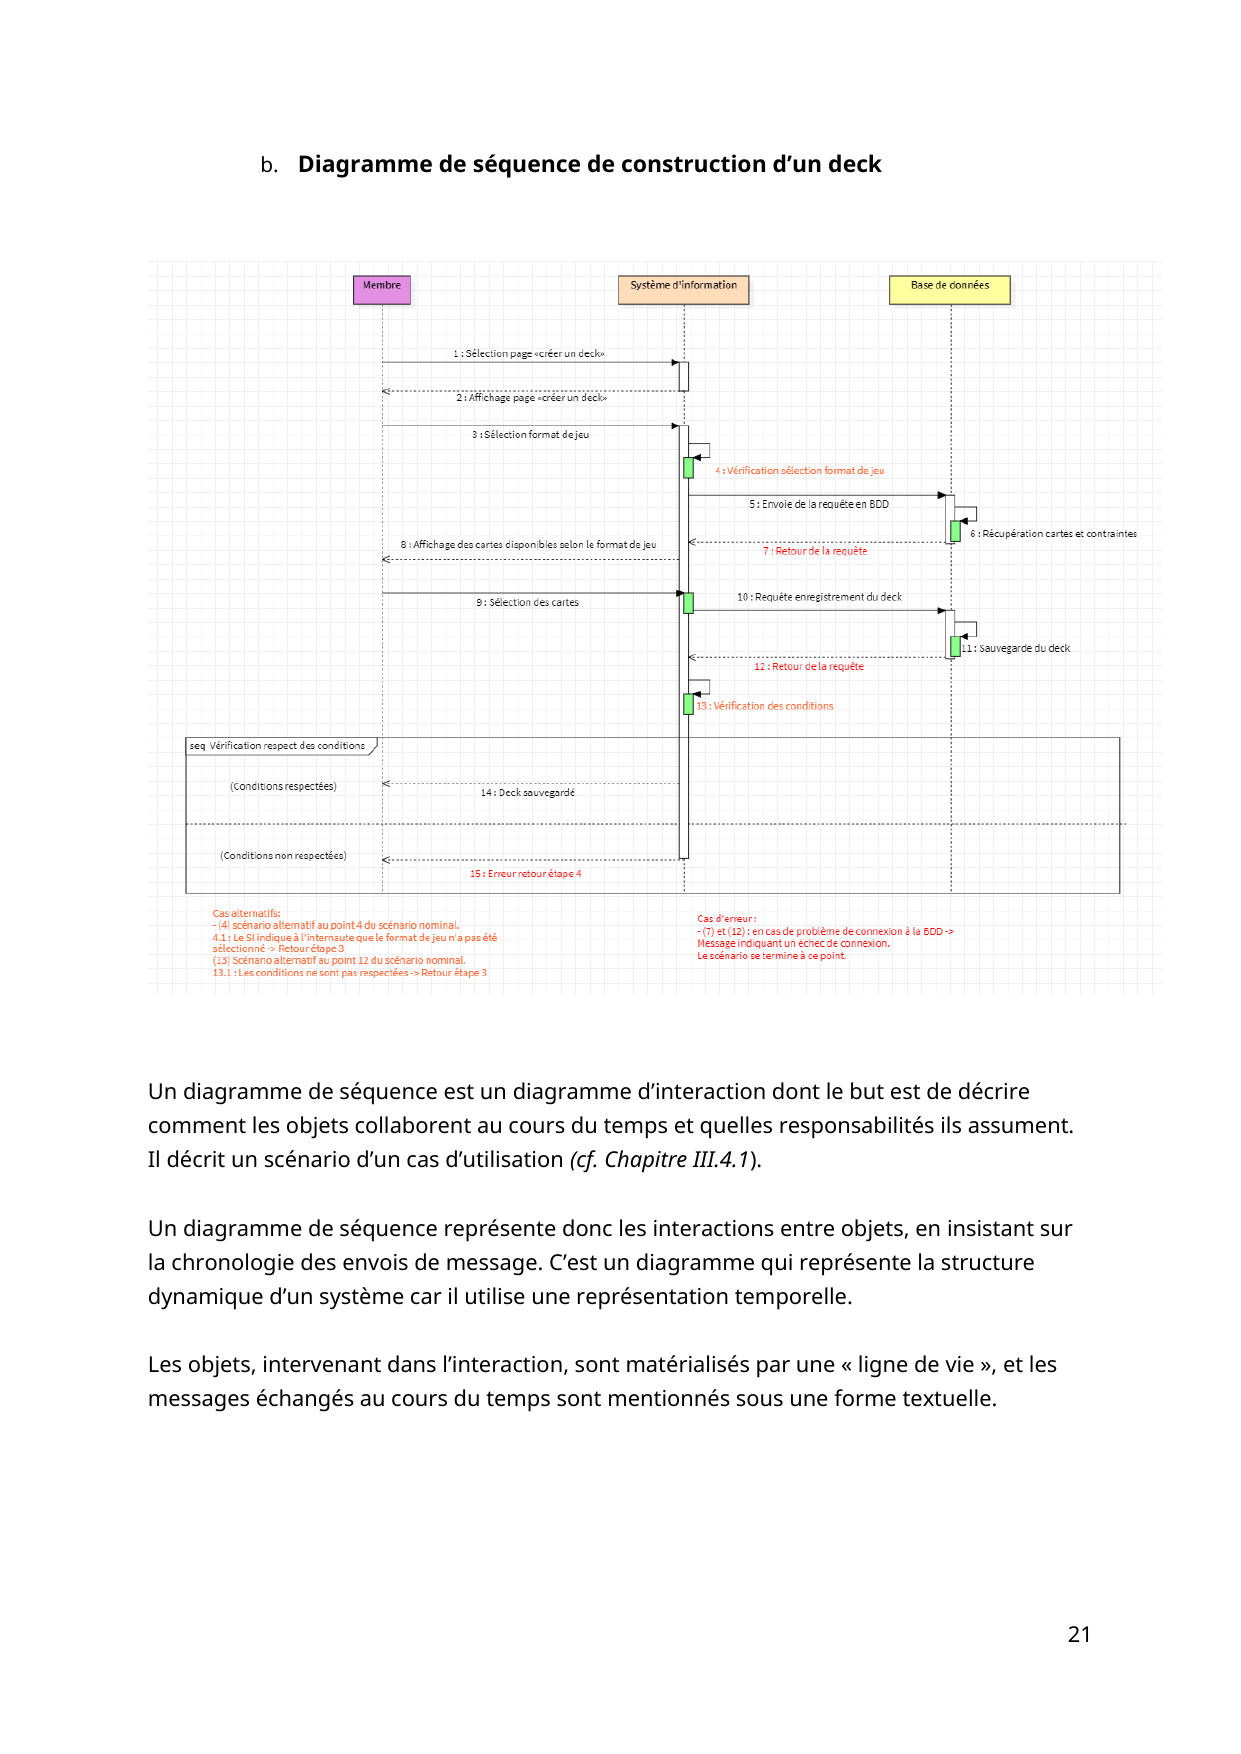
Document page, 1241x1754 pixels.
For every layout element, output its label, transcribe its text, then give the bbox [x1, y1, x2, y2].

text Il décrit un scénario d’un cas d’utilisation (cf. Chapitre III.4.1). [148, 1144, 1093, 1174]
text Un diagramme de séquence représente donc les interactions entre objets, en insistant sur la chronologie des envois de message. C’est un diagramme qui représente la structure dynamique d’un système car il utilise une représentation temporelle. [148, 1212, 1093, 1311]
text Les objets, intervenant dans l’interaction, sont matérialisés par une « ligne de vie », et les messages échangés au cours du temps sont mentionnés sous une forme textuelle. [148, 1349, 1093, 1413]
picture [147, 261, 1163, 994]
text Un diagramme de séquence est un diagramme d’interaction dont le but est de décrire comment les objets collaborent au cours du temps et quelles responsabilités ils assument. [148, 1076, 1093, 1140]
list Diagramme de séquence de construction d’un deck [260, 148, 1093, 179]
